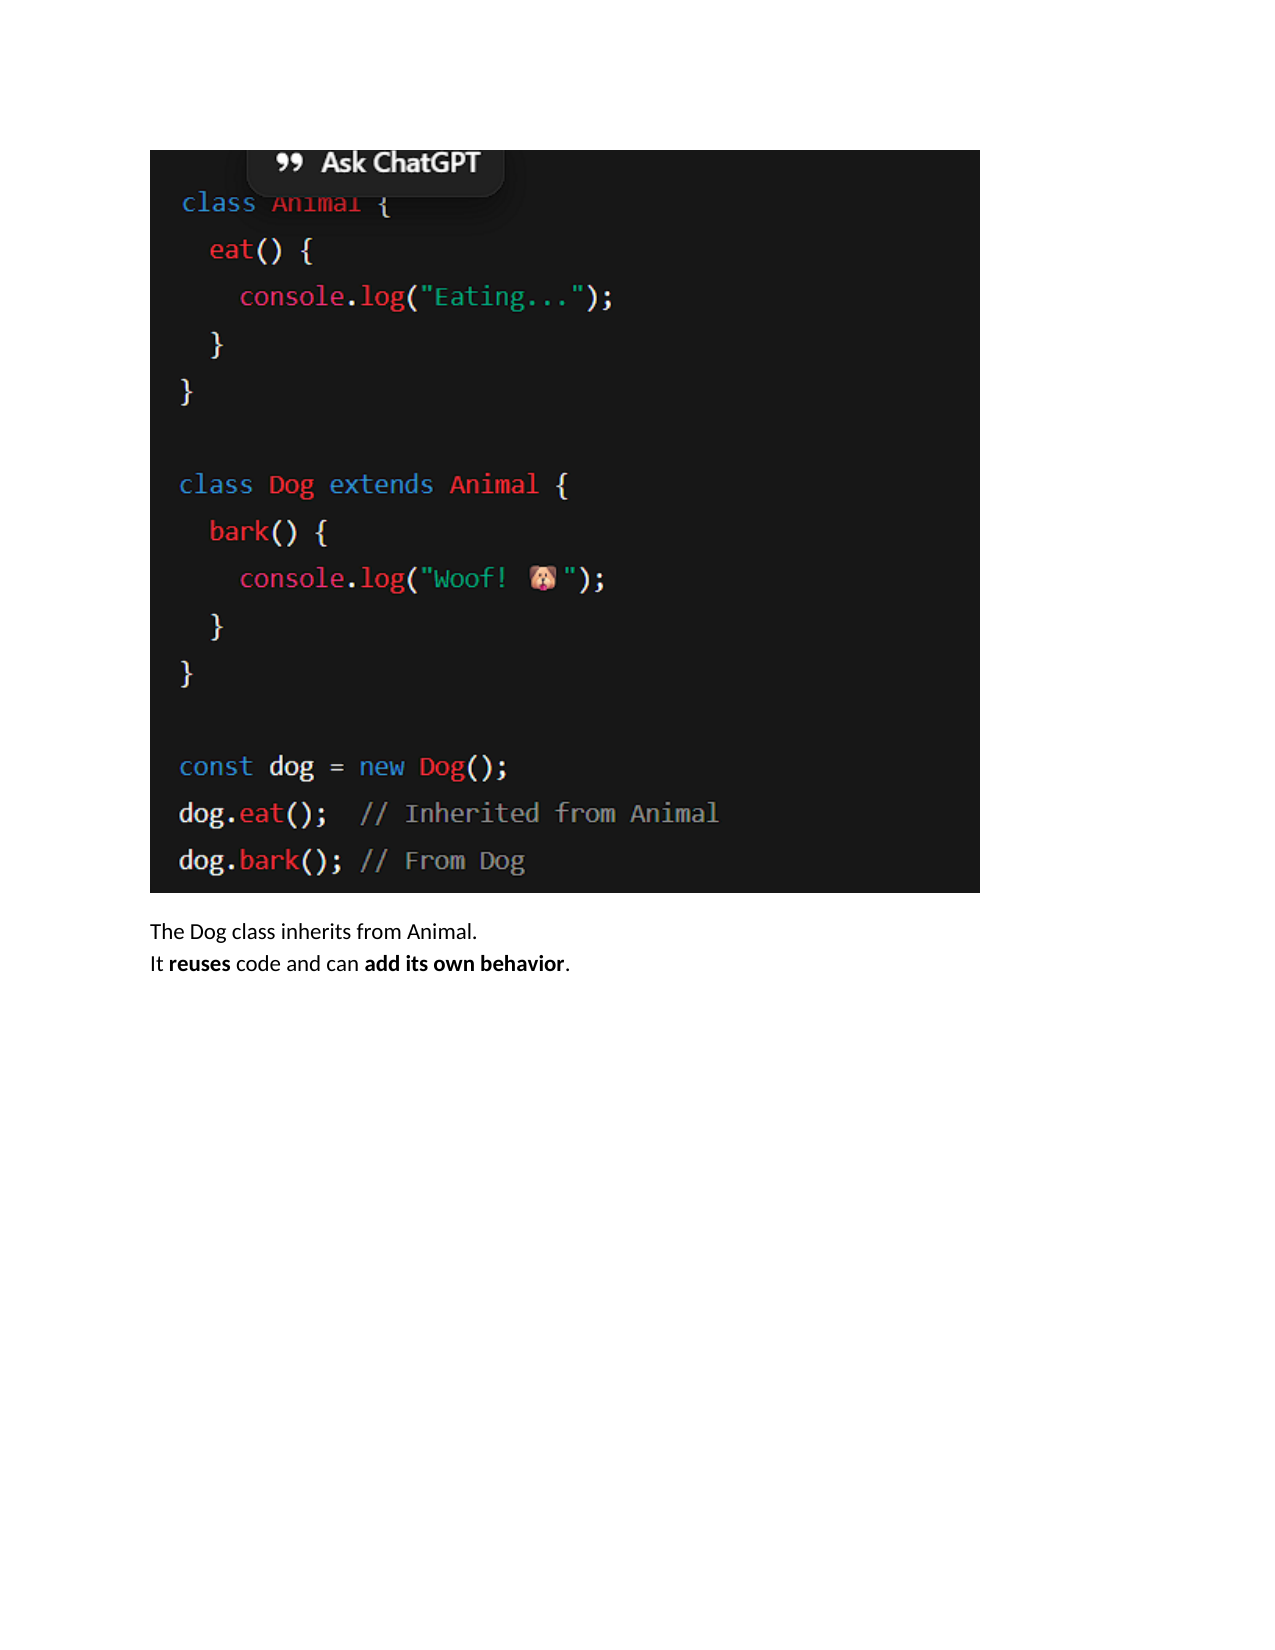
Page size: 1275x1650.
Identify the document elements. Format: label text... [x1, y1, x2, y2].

text The Dog class inherits from Animal. It reuses code and can add its own behavior. [150, 917, 1125, 977]
picture [150, 150, 980, 893]
